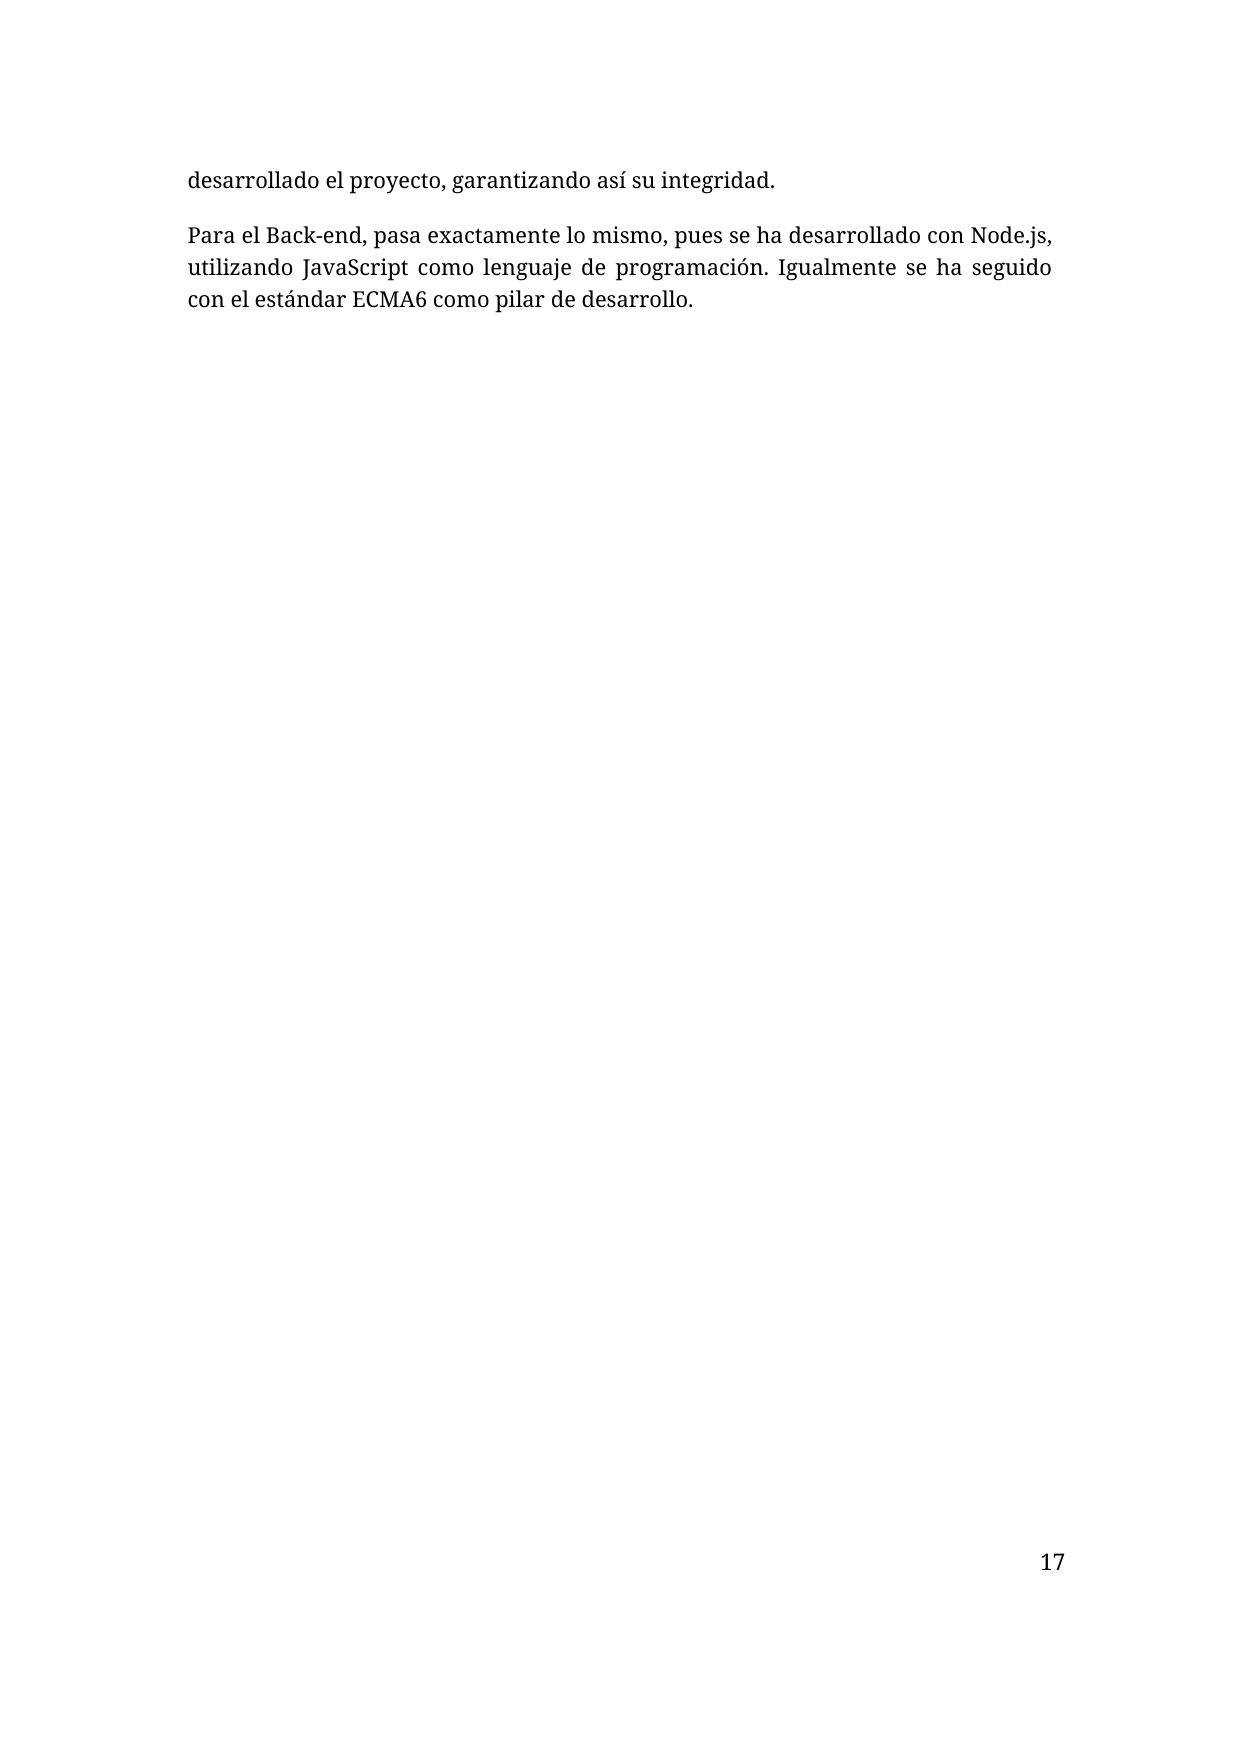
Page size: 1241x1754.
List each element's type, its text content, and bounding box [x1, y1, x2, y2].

text Para el Back-end, pasa exactamente lo mismo, pues se ha desarrollado con Node.js, utilizando JavaScript como lenguaje de programación. Igualmente se ha seguido con el estándar ECMA6 como pilar de desarrollo. [187, 219, 1053, 313]
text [187, 164, 1053, 194]
